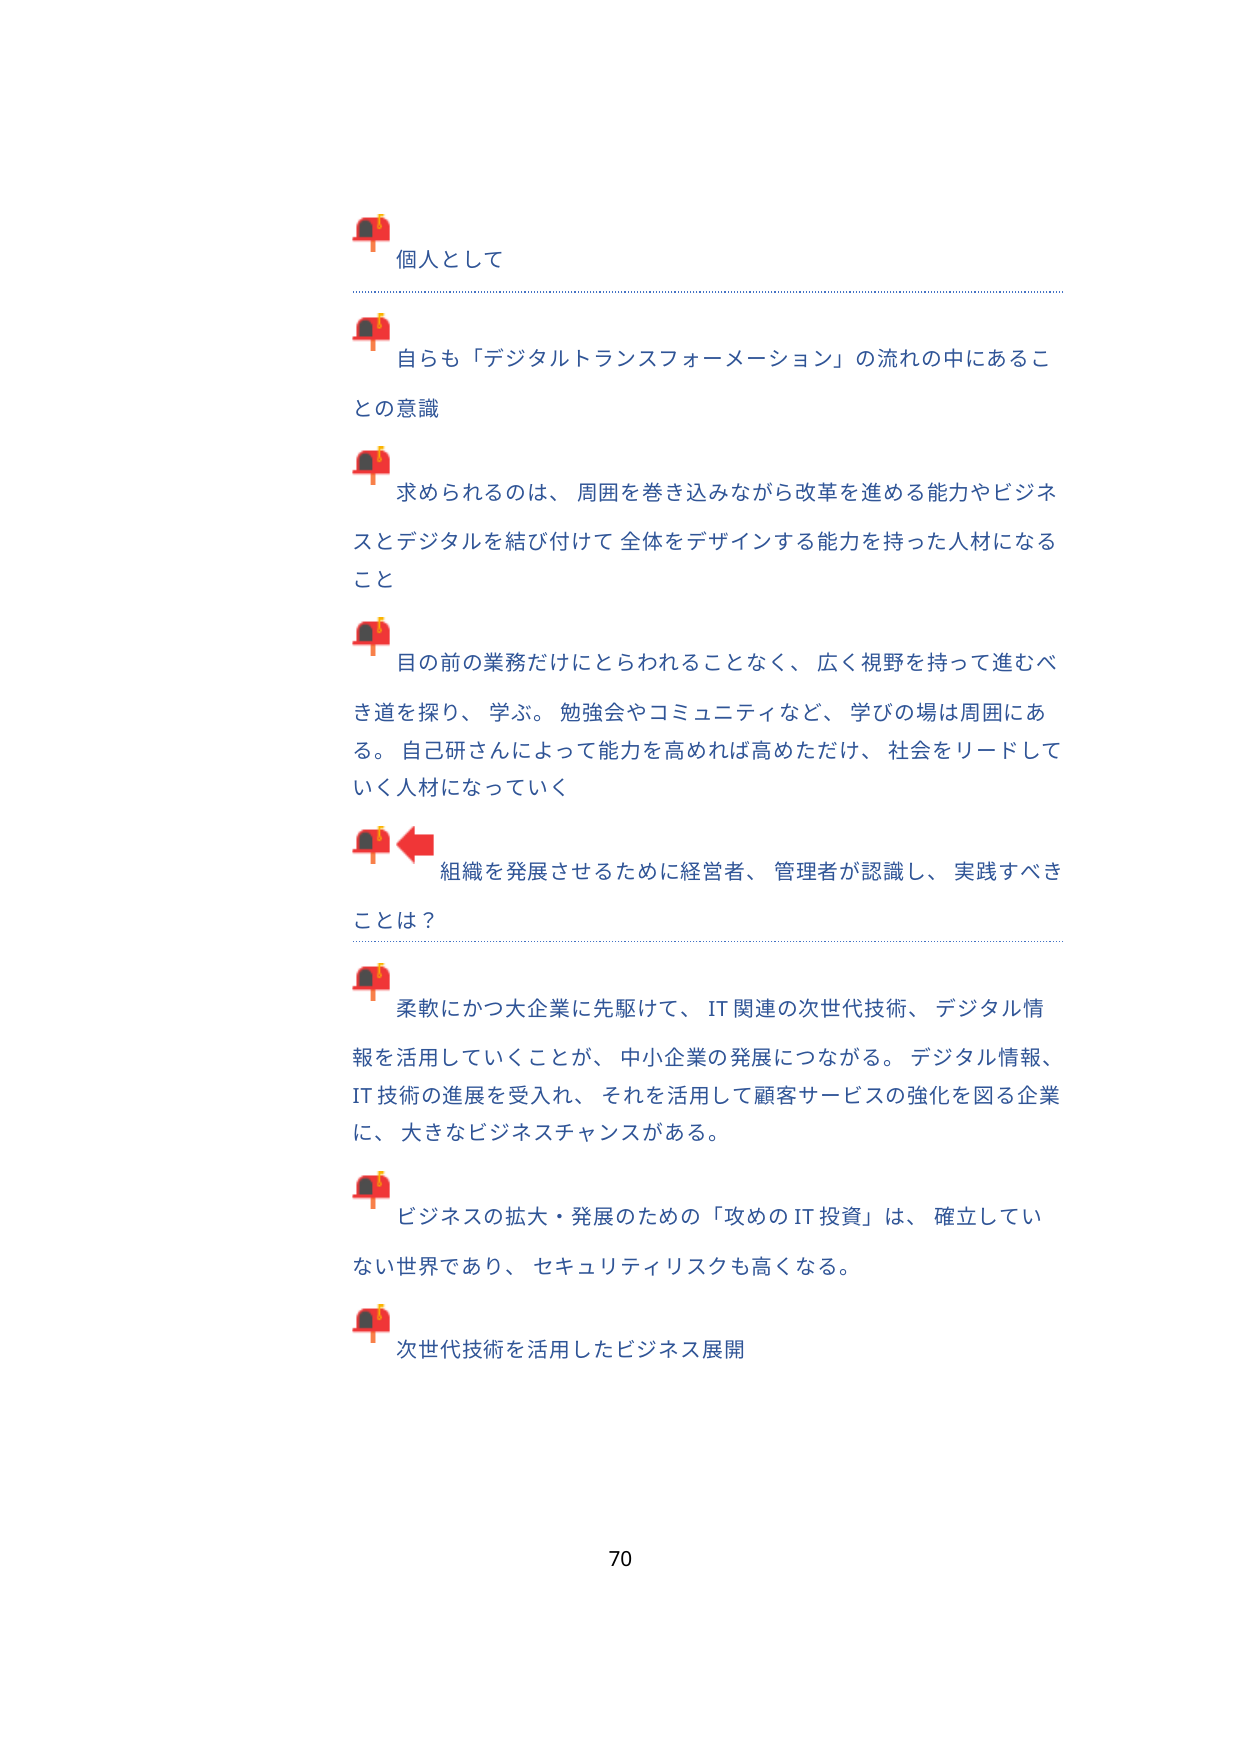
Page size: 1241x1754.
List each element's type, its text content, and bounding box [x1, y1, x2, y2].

picture [352, 826, 390, 864]
text 求められるのは、 周囲を巻き込みながら改革を進める能力やビジネスとデジタルを結び付けて 全体をデザインする能力を持った人材になること [352, 447, 1063, 597]
text 目の前の業務だけにとらわれることなく、 広く視野を持って進むべき道を探り、 学ぶ。 勉強会やコミュニティなど、 学びの場は周囲にある。 自己研さんによって能力を高めれば高めただけ、 社会をリードしていく人材になっていく [352, 618, 1063, 805]
picture [352, 1304, 390, 1343]
picture [352, 446, 390, 485]
picture [352, 1171, 390, 1209]
text 個人として [352, 214, 1063, 293]
picture [352, 617, 390, 656]
picture [396, 826, 434, 864]
text 自らも「デジタルトランスフォーメーション」の流れの中にあることの意識 [352, 313, 1063, 426]
text 次世代技術を活用したビジネス展開 [352, 1305, 1063, 1380]
picture [352, 214, 390, 252]
text 柔軟にかつ大企業に先駆けて、 IT関連の次世代技術、 デジタル情報を活用していくことが、 中小企業の発展につながる。 デジタル情報、 IT技術の進展を受入れ、 それを活用して顧客サービスの強化を図る企業に、 大きなビジネスチャンスがある。 [352, 963, 1063, 1151]
picture [352, 313, 390, 351]
text 組織を発展させるために経営者、 管理者が認識し、 実践すべきことは？ [352, 826, 1063, 942]
text ビジネスの拡大・発展のための「攻めのIT投資」は、 確立していない世界であり、 セキュリティリスクも高くなる。 [352, 1171, 1063, 1284]
picture [352, 963, 390, 1001]
